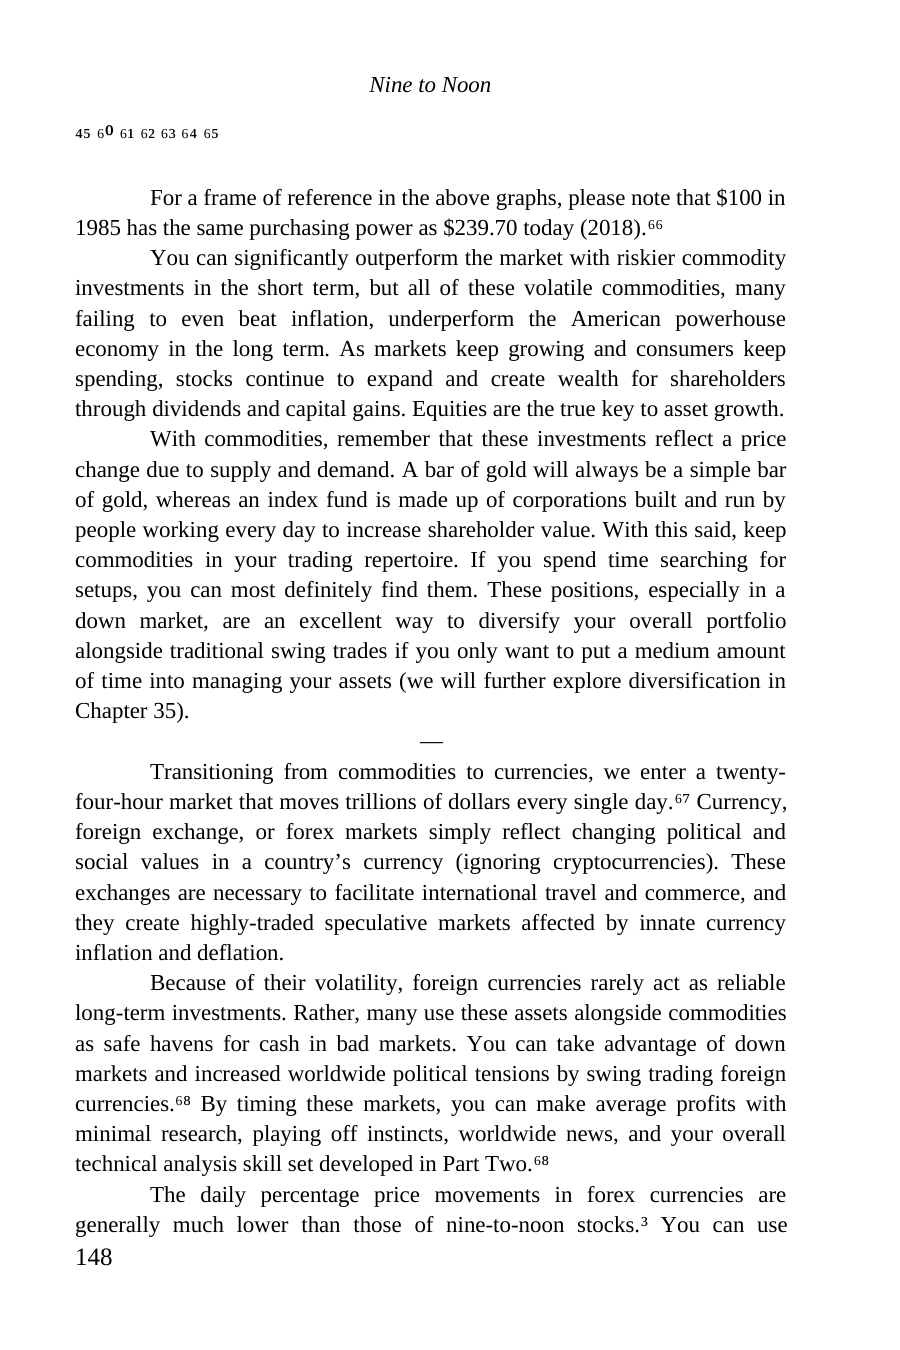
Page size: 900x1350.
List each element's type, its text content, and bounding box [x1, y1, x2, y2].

text With commodities, remember that these investments reflect a price change due to supply and demand. A bar of gold will always be a simple bar of gold, whereas an index fund is made up of corporations built and run by people working every day to increase shareholder value. With this said, keep commodities in your trading repertoire. If you spend time searching for setups, you can most definitely find them. These positions, especially in a down market, are an excellent way to diversify your overall portfolio alongside traditional swing trades if you only want to put a medium amount of time into managing your assets (we will further explore diversification in Chapter 35). [75, 426, 787, 724]
text — [75, 728, 787, 754]
text For a frame of reference in the above graphs, please note that $100 in 1985 has the same purchasing power as $239.70 today (2018).⁶⁶ [75, 184, 787, 240]
text Transitioning from commodities to currencies, we enter a twenty-four-hour market that moves trillions of dollars every single day.⁶⁷ Currency, foreign exchange, or forex markets simply reflect changing political and social values in a country’s currency (ignoring cryptocurrencies). These exchanges are necessary to facilitate international travel and commerce, and they create highly-traded speculative markets affected by innate currency inflation and deflation. [75, 758, 787, 965]
text Because of their volatility, foreign currencies rarely act as reliable long-term investments. Rather, many use these assets alongside commodities as safe havens for cash in bad markets. You can take advantage of down markets and increased worldwide political tensions by swing trading foreign currencies.⁶⁸ By timing these markets, you can make average profits with minimal research, playing off instincts, worldwide news, and your overall technical analysis skill set developed in Part Two.⁶⁸ [75, 969, 787, 1177]
text ⁴⁵ ⁶⁰ ⁶¹ ⁶² ⁶³ ⁶⁴ ⁶⁵ [75, 123, 787, 150]
text You can significantly outperform the market with riskier commodity investments in the short term, but all of these volatile commodities, many failing to even beat inflation, underperform the American powerhouse economy in the long term. As markets keep growing and consumers keep spending, stocks continue to expand and create wealth for shareholders through dividends and capital gains. Equities are the true key to asset growth. [75, 244, 787, 422]
